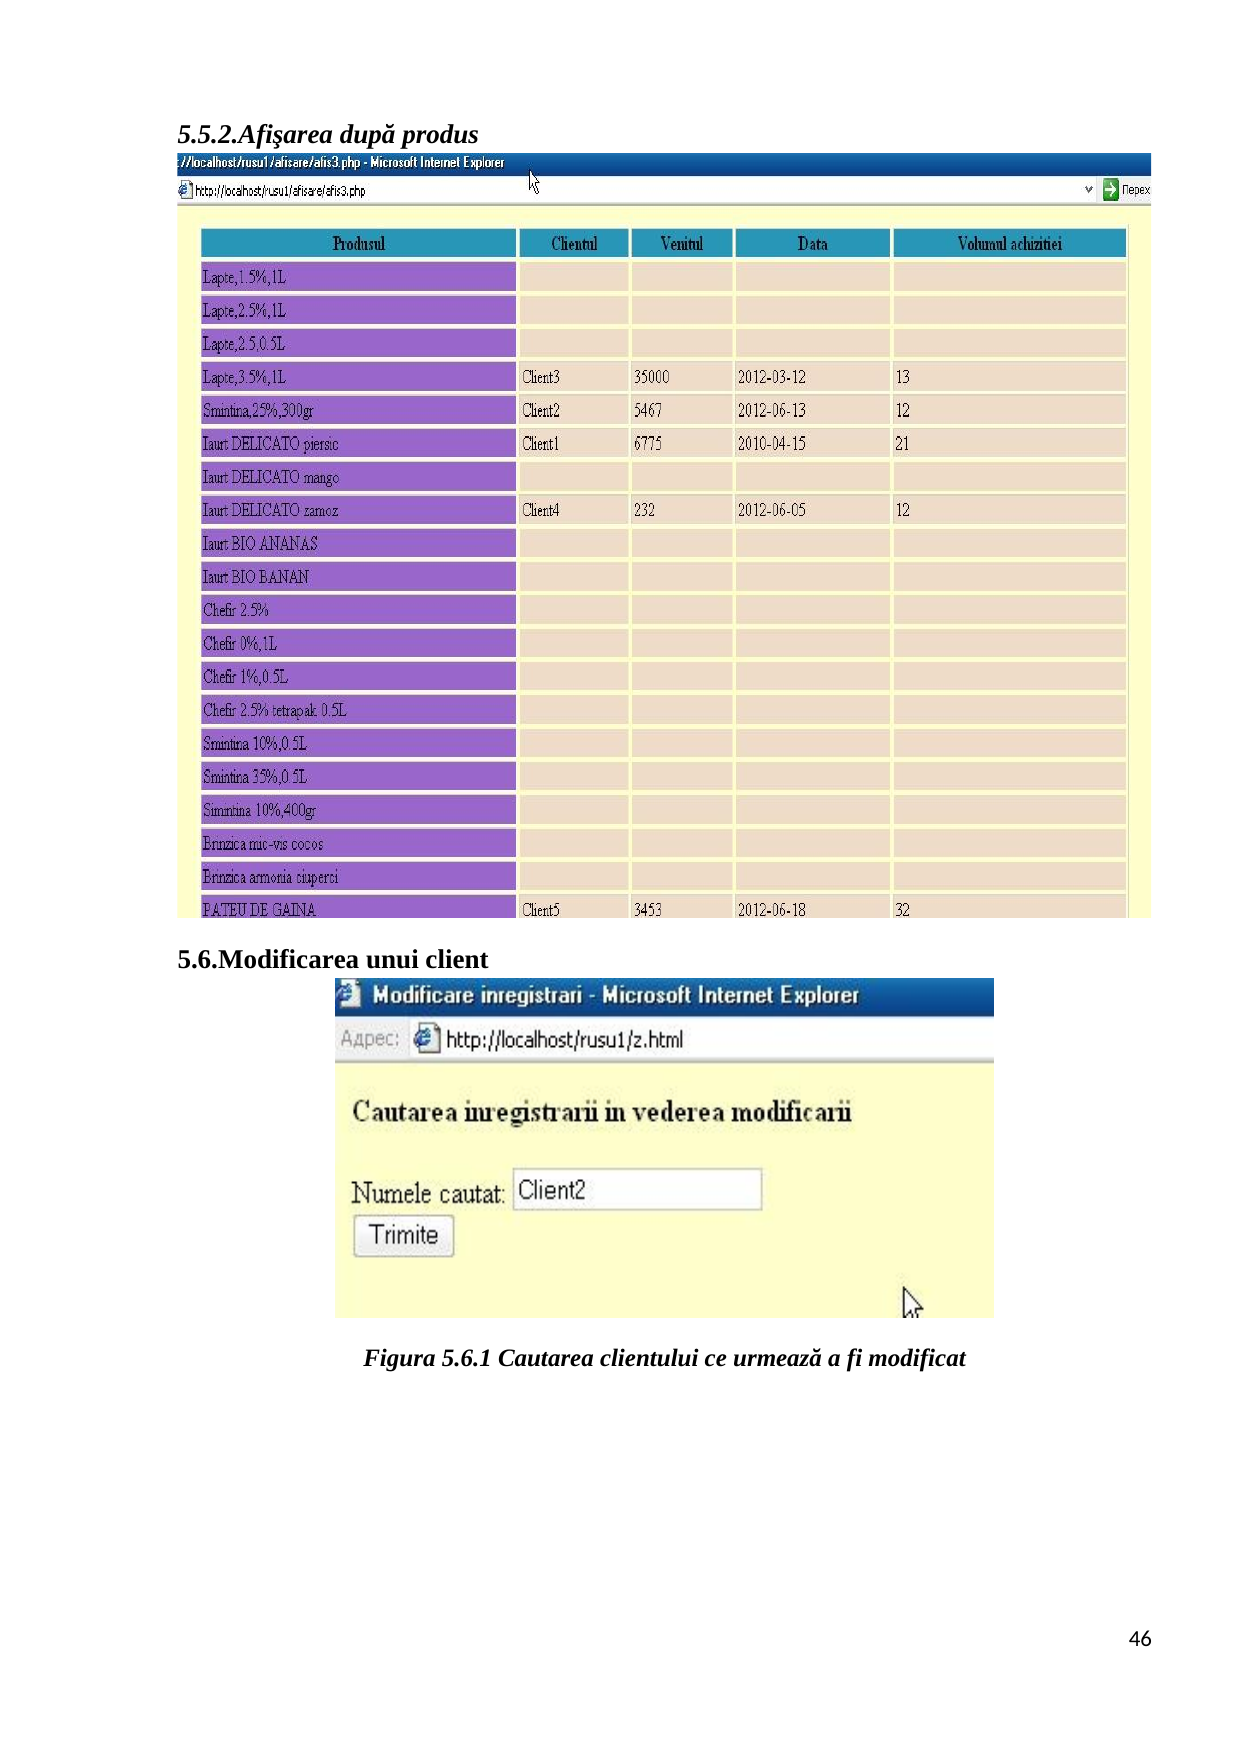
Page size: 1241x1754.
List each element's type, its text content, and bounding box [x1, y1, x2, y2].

picture [335, 978, 994, 1318]
subtitle 5.6.Modificarea unui client [177, 943, 1152, 974]
subtitle 5.5.2.Afişarea după produs [177, 118, 1152, 149]
picture [177, 153, 1152, 918]
text Figura 5.6.1 Cautarea clientului ce urmează a fi modificat [177, 1343, 1152, 1372]
